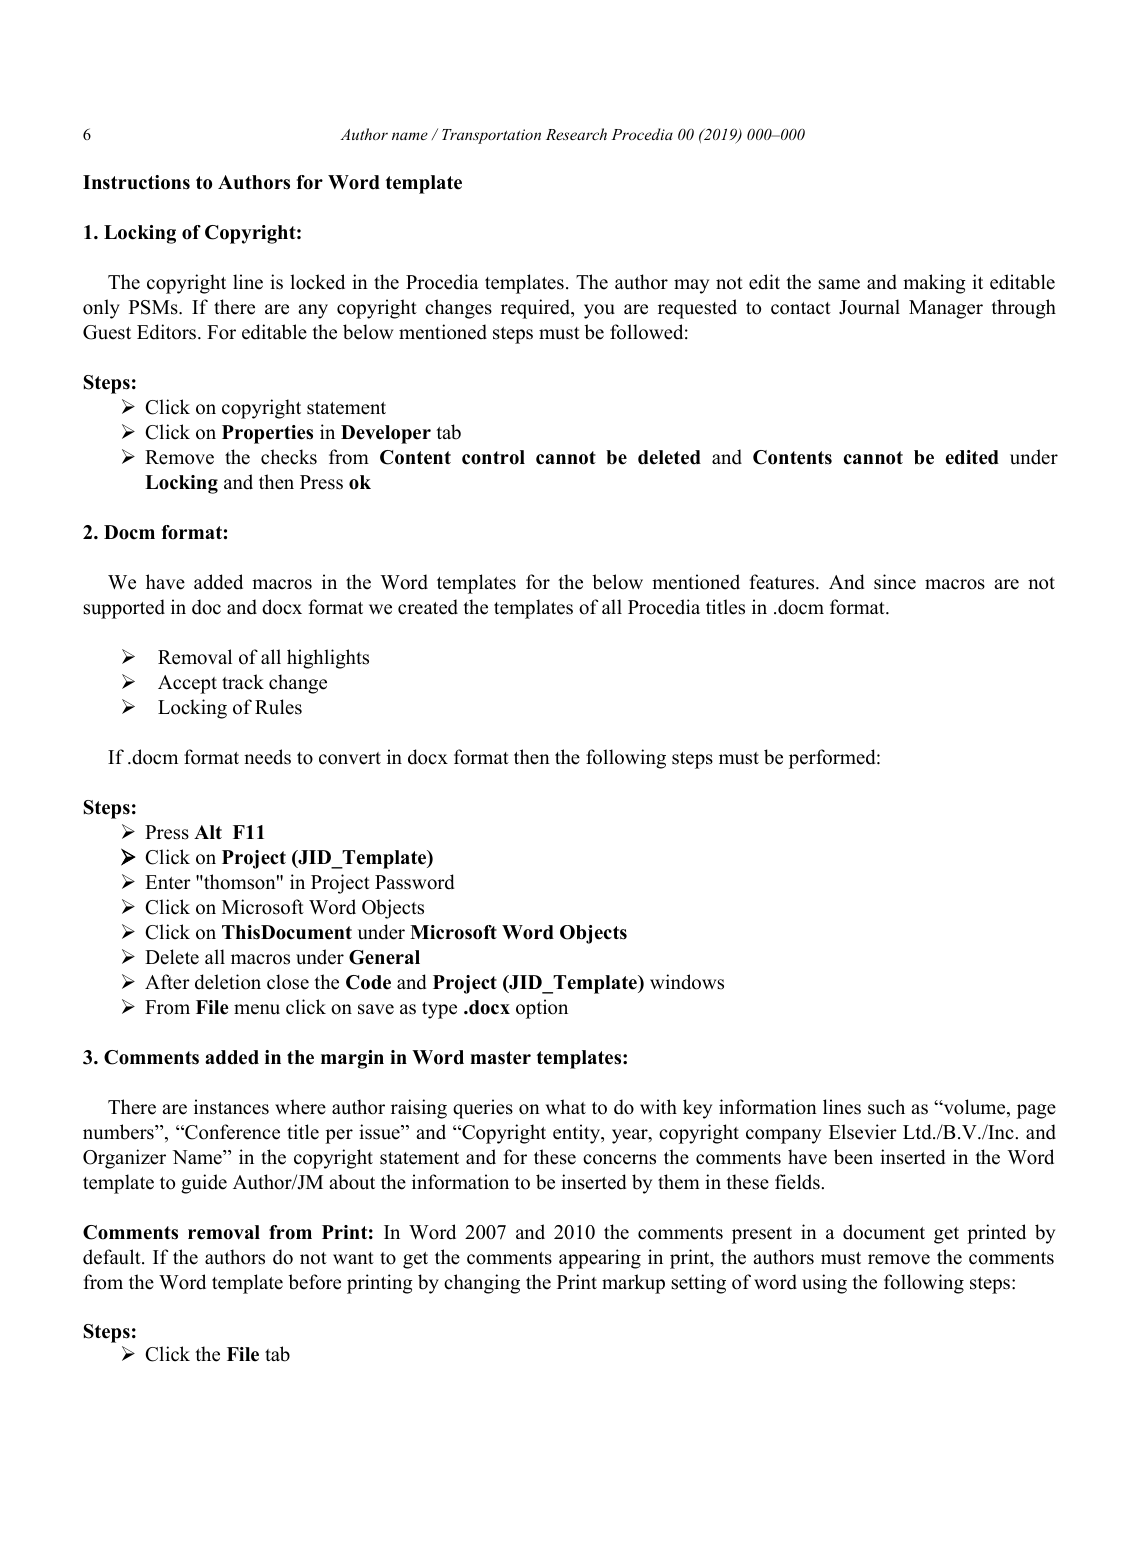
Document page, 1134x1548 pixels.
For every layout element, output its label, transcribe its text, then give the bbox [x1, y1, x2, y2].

list From File menu click on save as type .docx option [120, 994, 1057, 1019]
text The copyright line is locked in the Procedia templates. The author may not edit the same and making it editable only PSMs. If there are any copyright changes required, you are requested to contact Journal Manager through Guest Editors. For editable the below mentioned steps must be followed: [83, 269, 1057, 344]
list Click on ThisDocument under Microsoft Word Objects [120, 919, 1057, 944]
text Steps: [83, 1319, 1057, 1343]
text There are instances where author raising queries on what to do with key information lines such as “volume, page numbers”, “Conference title per issue” and “Copyright entity, year, copyright company Elsevier Ltd./B.V./Inc. and Organizer Name” in the copyright statement and for these concerns the comments have been inserted in the Word template to guide Author/JM about the information to be inserted by them in these fields. [83, 1094, 1057, 1194]
list Enter "thomson" in Project Password [120, 869, 1057, 894]
text 1. Locking of Copyright: [83, 219, 1057, 244]
list Removal of all highlights [120, 644, 1057, 669]
list Press Alt F11 [120, 819, 1057, 844]
text Steps: [83, 369, 1057, 394]
text 2. Docm format: [83, 519, 1057, 544]
text If .docm format needs to convert in docx format then the following steps must be performed: [83, 744, 1057, 769]
list Accept track change [120, 669, 1057, 694]
list Click the File tab [120, 1343, 1057, 1366]
text 3. Comments added in the margin in Word master templates: [83, 1044, 1057, 1069]
list Locking of Rules [120, 694, 1057, 719]
list Click on copyright statement [120, 394, 1057, 419]
text Steps: [83, 794, 1057, 819]
list After deletion close the Code and Project (JID_Template) windows [120, 969, 1057, 994]
list Delete all macros under General [120, 944, 1057, 969]
text Instructions to Authors for Word template [83, 169, 1057, 194]
text Comments removal from Print: In Word 2007 and 2010 the comments present in a document get printed by default. If the authors do not want to get the comments appearing in print, the authors must remove the comments from the Word template before printing by changing the Print markup setting of word using the following steps: [83, 1219, 1057, 1294]
list Click on Microsoft Word Objects [120, 894, 1057, 919]
list Remove the checks from Content control cannot be deleted and Contents cannot be edited under Locking and then Press ok [120, 444, 1057, 494]
list Click on Project (JID_Template) [120, 844, 1057, 869]
list Click on Properties in Developer tab [120, 419, 1057, 444]
text We have added macros in the Word templates for the below mentioned features. And since macros are not supported in doc and docx format we created the templates of all Procedia titles in .docm format. [83, 569, 1057, 619]
